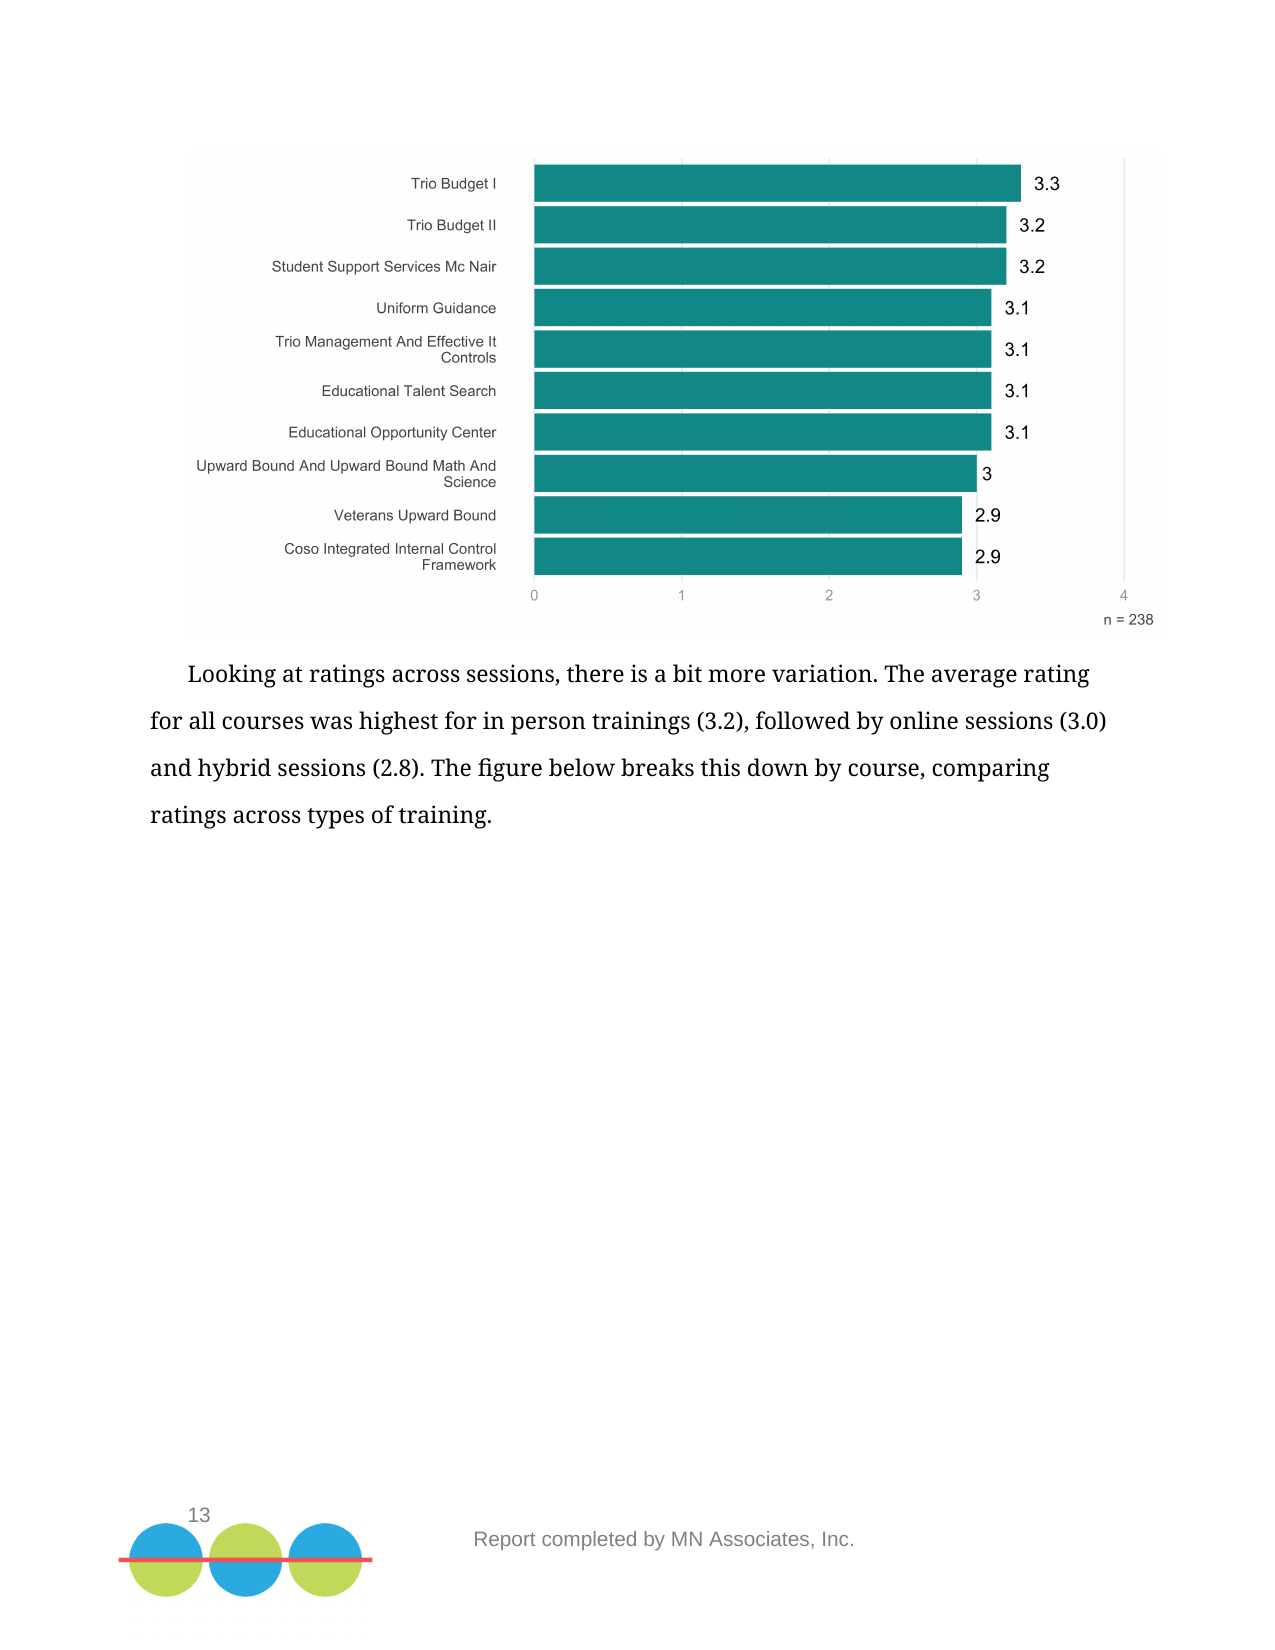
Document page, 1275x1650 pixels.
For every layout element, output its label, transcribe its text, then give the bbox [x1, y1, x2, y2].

picture [118, 1523, 373, 1649]
text Looking at ratings across sessions, there is a bit more variation. The average rating for all courses was highest for in person trainings (3.2), followed by online sessions (3.0) and hybrid sessions (2.8). The figure below breaks this down by course, comparing ratings across types of training. [150, 658, 1125, 830]
picture [187, 150, 1163, 638]
